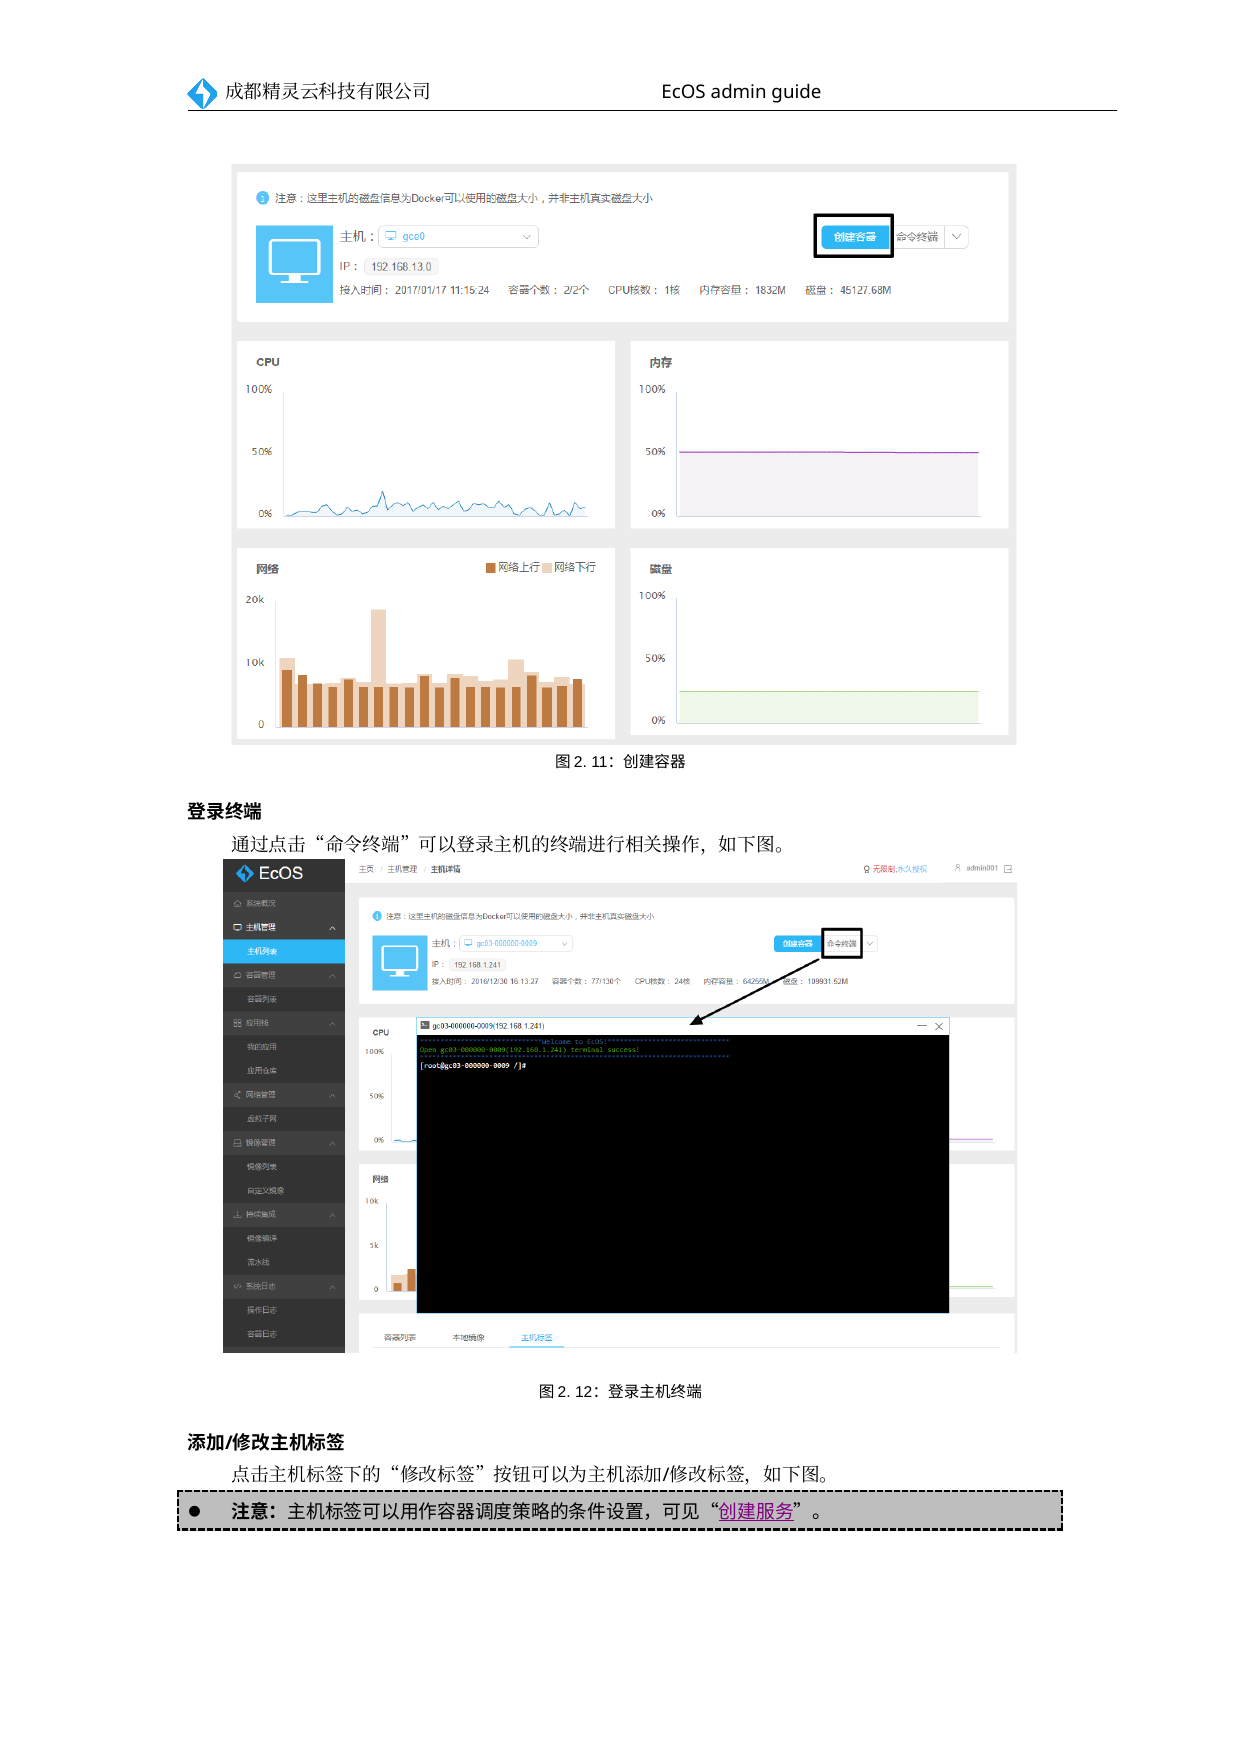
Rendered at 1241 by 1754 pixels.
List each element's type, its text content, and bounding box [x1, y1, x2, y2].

text 添加/修改主机标签 [187, 1425, 1053, 1457]
text 图2. 11：创建容器 [187, 749, 1053, 772]
text 登录终端 [187, 794, 1053, 827]
picture [223, 859, 1018, 1353]
text 图2. 12：登录主机终端 [187, 1379, 1053, 1402]
list 注意：主机标签可以用作容器调度策略的条件设置，可见“创建服务”。 [177, 1490, 1063, 1531]
text 通过点击“命令终端”可以登录主机的终端进行相关操作，如下图。 [187, 827, 1053, 859]
picture [231, 164, 1017, 745]
text 点击主机标签下的“修改标签”按钮可以为主机添加/修改标签，如下图。 [187, 1457, 1053, 1490]
picture [187, 78, 218, 109]
